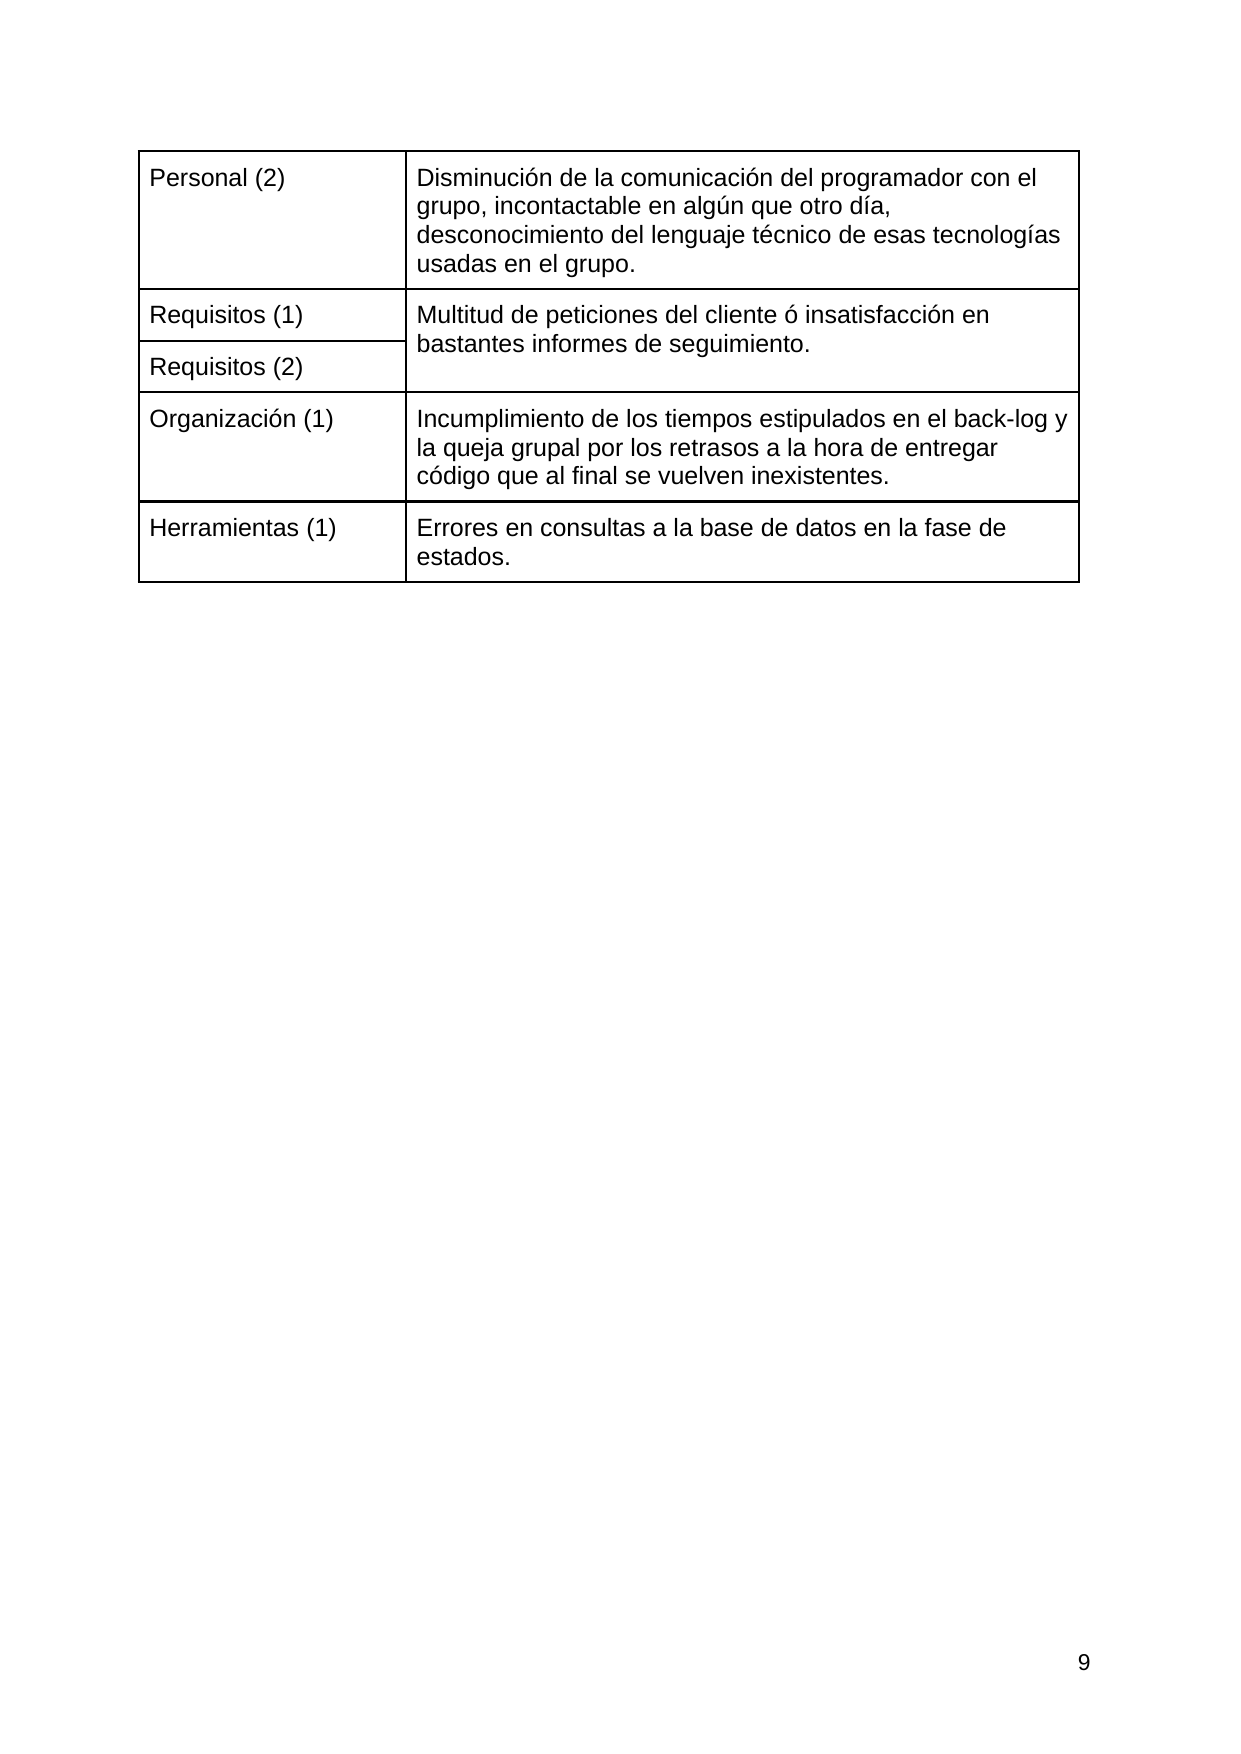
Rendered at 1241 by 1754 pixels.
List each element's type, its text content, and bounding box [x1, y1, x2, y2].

table_cell Herramientas (1) [140, 503, 405, 581]
table_cell Disminución de la comunicación del programador con el grupo, incontactable en algún que otro día, desconocimiento del lenguaje técnico de esas tecnologías usadas en el grupo. [407, 152, 1078, 288]
table_cell Requisitos (2) [140, 342, 405, 391]
table_cell Errores en consultas a la base de datos en la fase de estados. [407, 503, 1078, 581]
table_cell Requisitos (1) [140, 290, 405, 339]
table_cell Organización (1) [140, 393, 405, 500]
table_cell Incumplimiento de los tiempos estipulados en el back-log y la queja grupal por los retrasos a la hora de entregar código que al final se vuelven inexistentes. [407, 393, 1078, 500]
table_cell Multitud de peticiones del cliente ó insatisfacción en bastantes informes de seguimiento. [407, 290, 1078, 391]
table_cell Personal (2) [140, 152, 405, 288]
